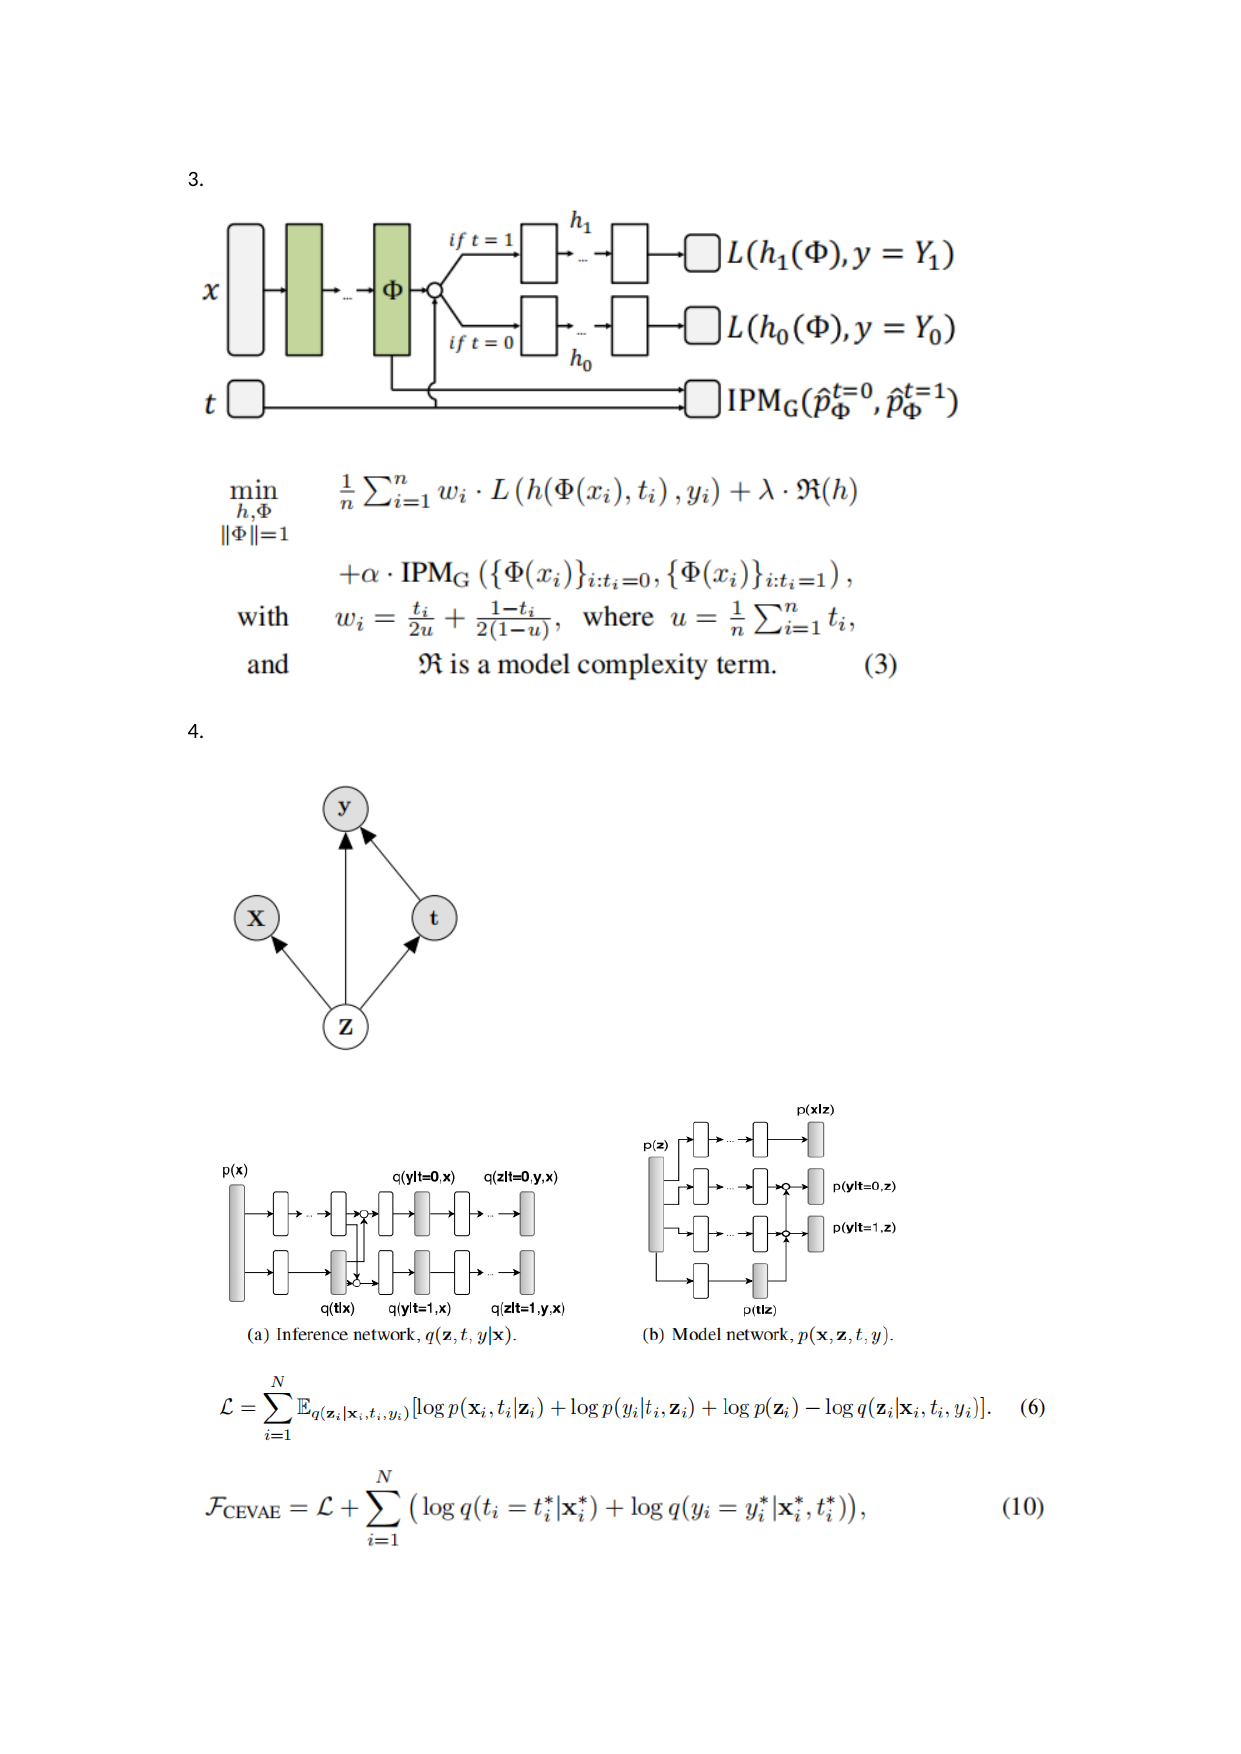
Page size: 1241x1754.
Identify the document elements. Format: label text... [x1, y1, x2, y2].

picture [187, 747, 483, 1068]
text 4. [187, 714, 1053, 747]
picture [187, 194, 972, 449]
picture [187, 1072, 917, 1361]
text 3. [187, 162, 1053, 194]
picture [187, 454, 923, 706]
picture [187, 1462, 1053, 1556]
picture [187, 1364, 1053, 1444]
